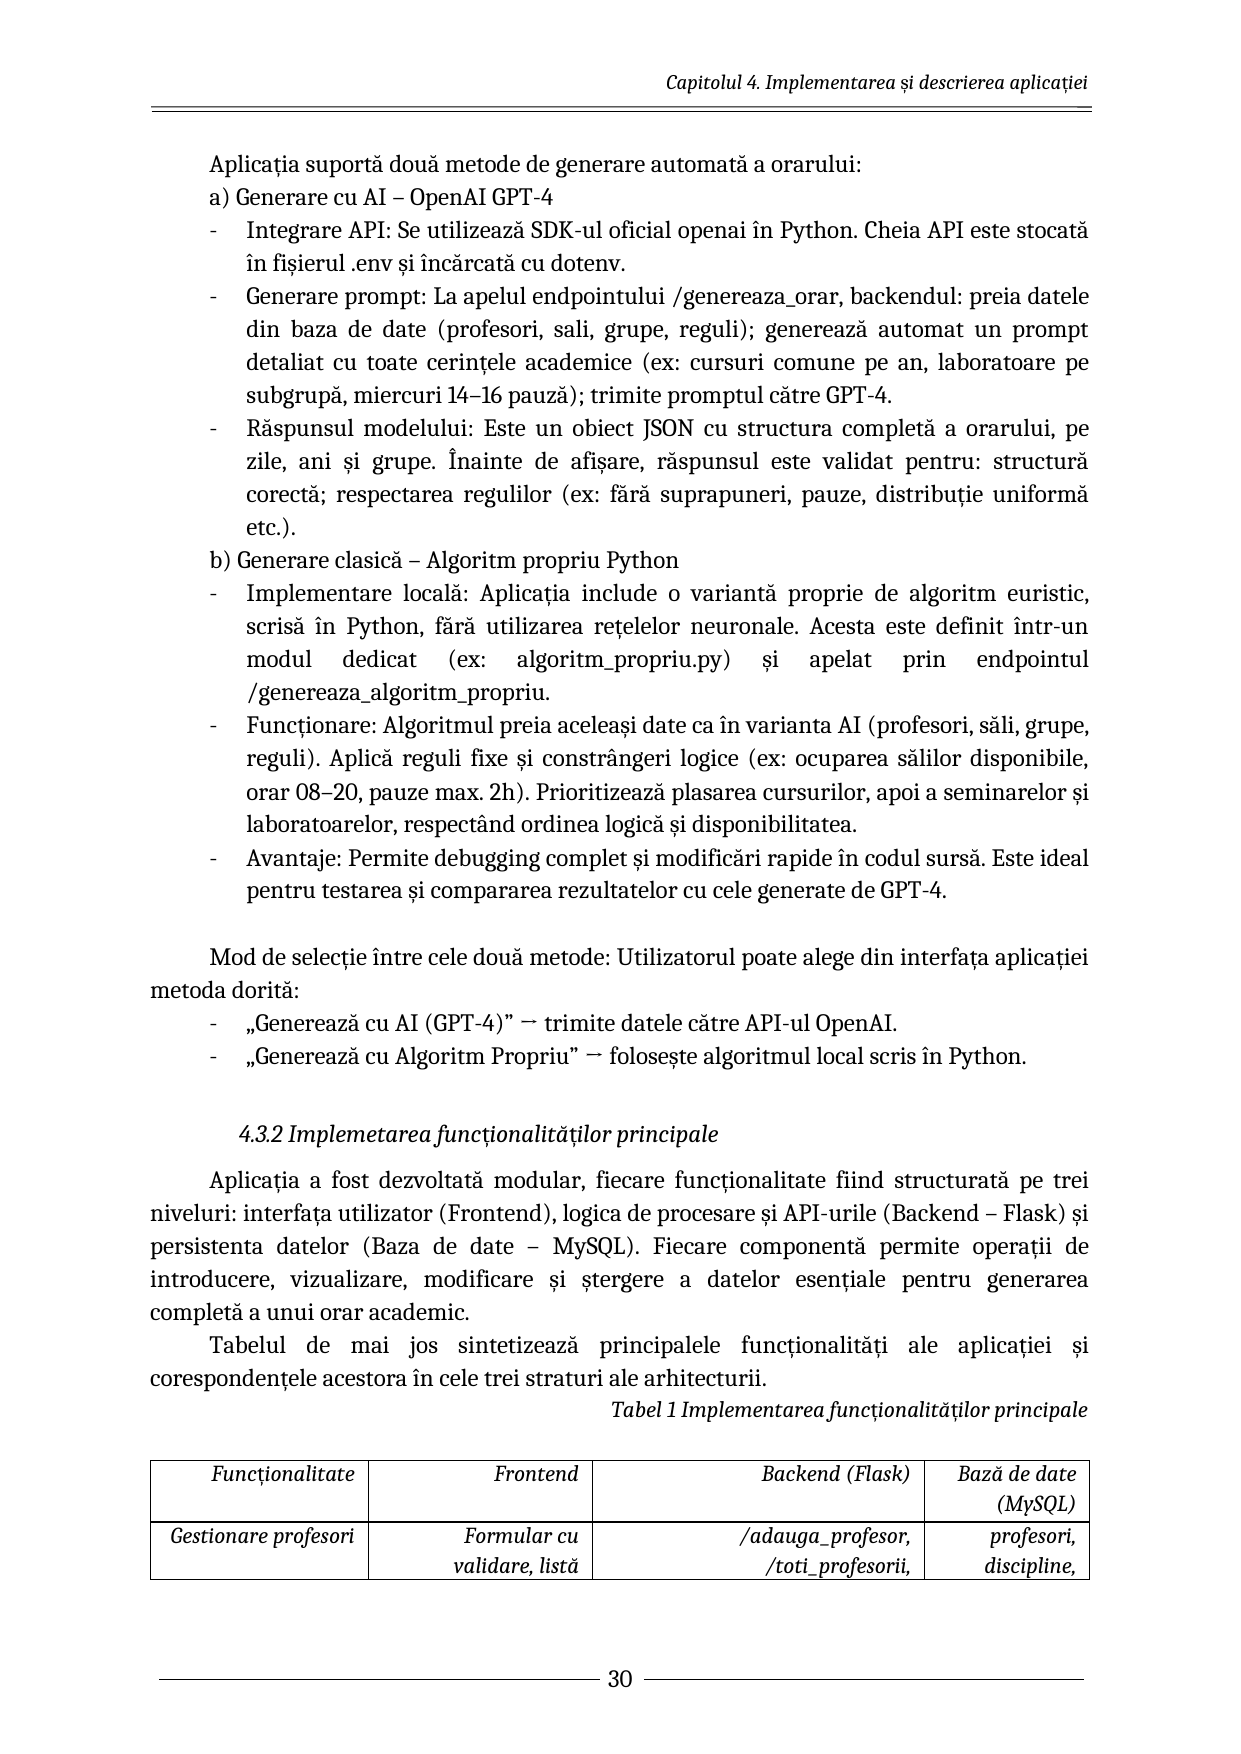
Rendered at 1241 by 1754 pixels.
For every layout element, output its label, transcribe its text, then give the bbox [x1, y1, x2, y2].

list „Generează cu AI (GPT-4)” → trimite datele către API-ul OpenAI. [209, 1008, 1090, 1037]
subtitle 4.3.2 Implemetarea funcționalităților principale [150, 1120, 1090, 1149]
text Aplicația a fost dezvoltată modular, fiecare funcționalitate fiind structurată pe trei niveluri: interfața utilizator (Frontend), logica de procesare și API-urile (Backend – Flask) și persistenta datelor (Baza de date – MySQL). Fiecare componentă permite operații de introducere, vizualizare, modificare și ștergere a datelor esențiale pentru generarea completă a unui orar academic. [150, 1166, 1090, 1326]
text b) Generare clasică – Algoritm propriu Python [150, 546, 1090, 575]
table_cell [593, 1523, 924, 1579]
table_header Backend (Flask) [593, 1461, 924, 1521]
text Aplicația suportă două metode de generare automată a orarului: [150, 150, 1090, 179]
list Implementare locală: Aplicația include o variantă proprie de algoritm euristic, scrisă în Python, fără utilizarea rețelelor neuronale. Acesta este definit într-un modul dedicat (ex: algoritm_propriu.py) și apelat prin endpointul /genereaza_algoritm_propriu. [209, 579, 1090, 707]
list Avantaje: Permite debugging complet și modificări rapide în codul sursă. Este ideal pentru testarea și compararea rezultatelor cu cele generate de GPT-4. [209, 843, 1090, 905]
text Mod de selecție între cele două metode: Utilizatorul poate alege din interfața aplicației metoda dorită: [150, 942, 1090, 1004]
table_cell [369, 1523, 592, 1579]
text a) Generare cu AI – OpenAI GPT-4 [150, 183, 1090, 212]
list Funcționare: Algoritmul preia aceleași date ca în varianta AI (profesori, săli, grupe, reguli). Aplică reguli fixe și constrângeri logice (ex: ocuparea sălilor disponibile, orar 08–20, pauze max. 2h). Prioritizează plasarea cursurilor, apoi a seminarelor și laboratoarelor, respectând ordinea logică și disponibilitatea. [209, 711, 1090, 839]
text Tabelul de mai jos sintetizează principalele funcționalități ale aplicației și corespondențele acestora în cele trei straturi ale arhitecturii. [150, 1331, 1090, 1392]
list Integrare API: Se utilizează SDK-ul oficial openai în Python. Cheia API este stocată în fișierul .env și încărcată cu dotenv. [209, 216, 1090, 278]
list Generare prompt: La apelul endpointului /genereaza_orar, backendul: preia datele din baza de date (profesori, sali, grupe, reguli); generează automat un prompt detaliat cu toate cerințele academice (ex: cursuri comune pe an, laboratoare pe subgrupă, miercuri 14–16 pauză); trimite promptul către GPT-4. [209, 282, 1090, 410]
subtitle Tabel 1 Implementarea funcționalităților principale [150, 1397, 1090, 1423]
table_header Funcționalitate [151, 1461, 368, 1521]
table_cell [151, 1523, 368, 1579]
list Răspunsul modelului: Este un obiect JSON cu structura completă a orarului, pe zile, ani și grupe. Înainte de afișare, răspunsul este validat pentru: structură corectă; respectarea regulilor (ex: fără suprapuneri, pauze, distribuție uniformă etc.). [209, 414, 1090, 542]
table_header Frontend [369, 1461, 592, 1521]
list „Generează cu Algoritm Propriu” → folosește algoritmul local scris în Python. [209, 1042, 1090, 1070]
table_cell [925, 1523, 1089, 1579]
table_header Bază de date (MySQL) [925, 1461, 1089, 1521]
